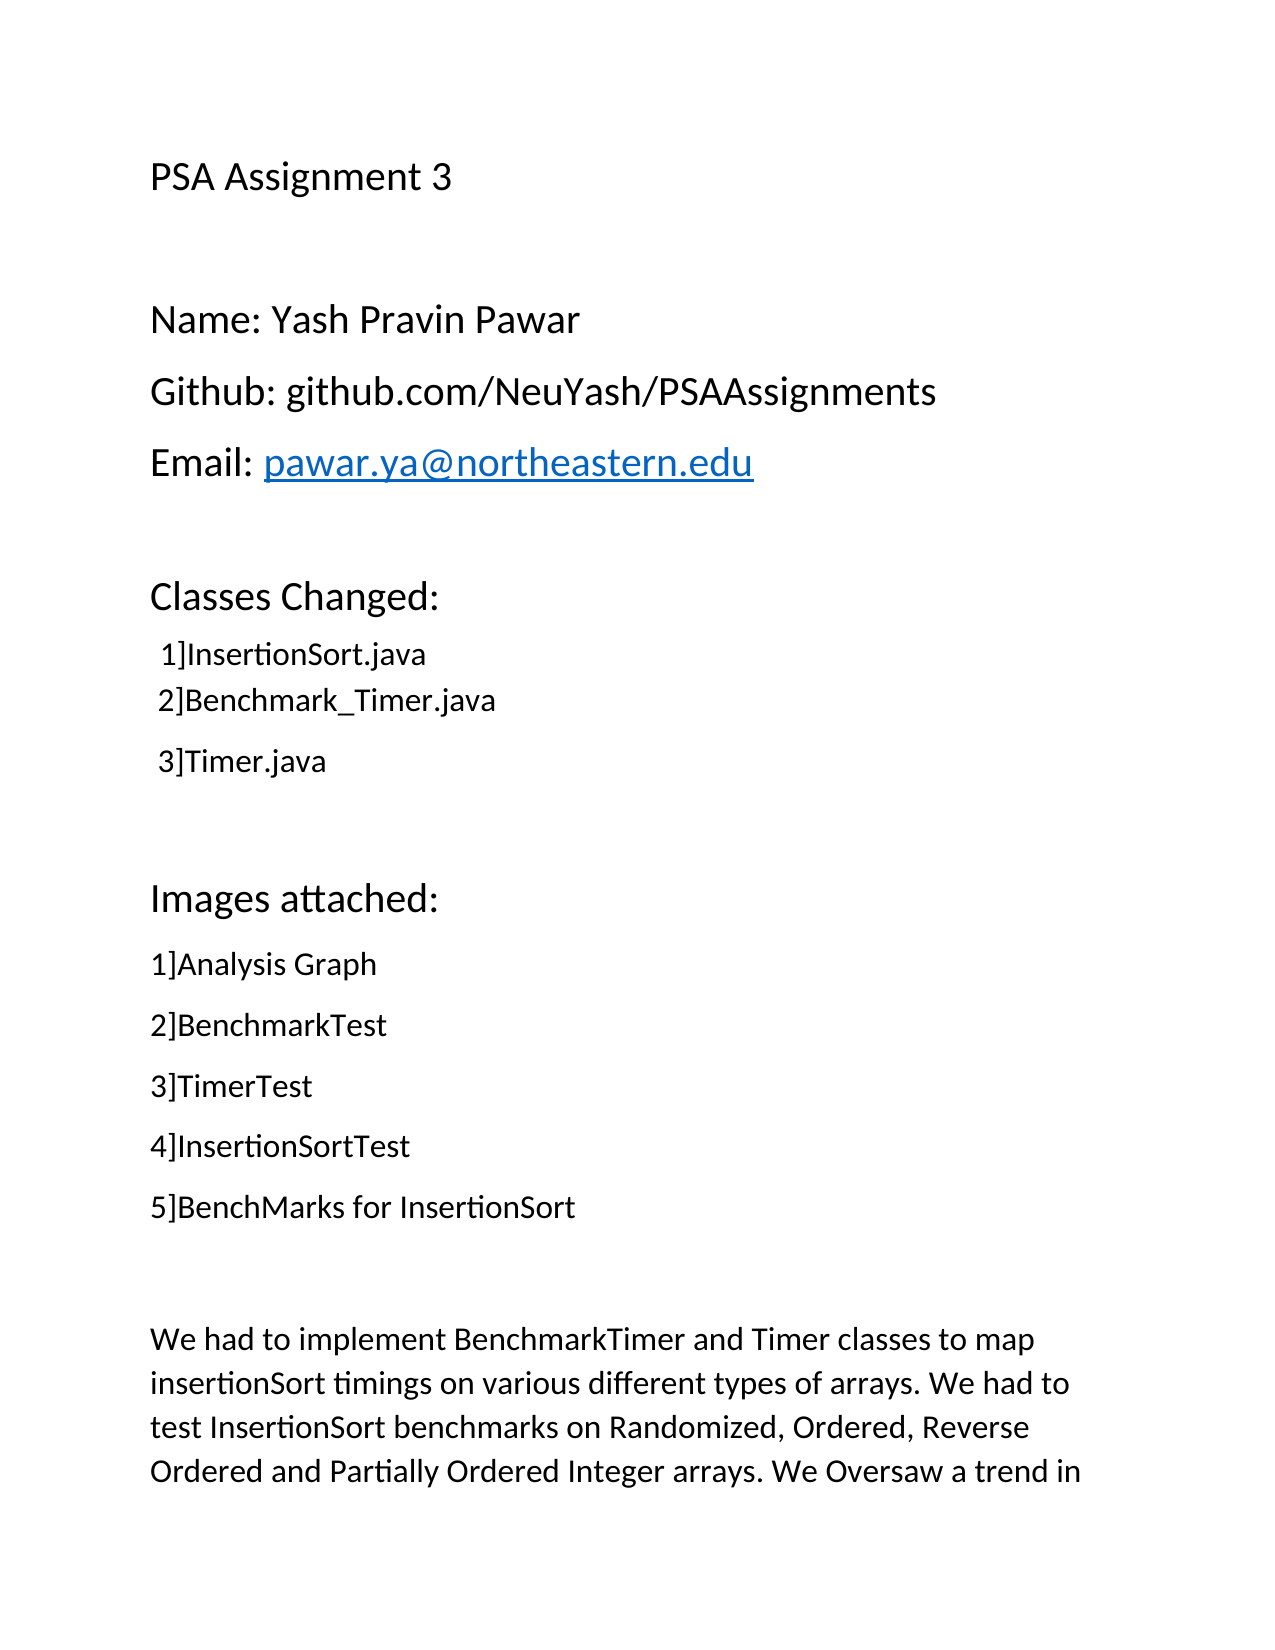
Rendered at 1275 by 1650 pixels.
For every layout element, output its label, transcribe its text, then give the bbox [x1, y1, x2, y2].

text 4]InsertionSortTest [150, 1125, 1125, 1166]
text 3]TimerTest [150, 1065, 1125, 1105]
text Github: github.com/NeuYash/PSAAssignments [150, 365, 1125, 416]
text Email: pawar.ya@northeastern.edu [150, 436, 1125, 487]
text Images attached: [150, 872, 1125, 923]
text 5]BenchMarks for InsertionSort [150, 1186, 1125, 1227]
text 3]Timer.java [150, 740, 1125, 780]
text 2]BenchmarkTest [150, 1004, 1125, 1045]
text Name: Yash Pravin Pawar [150, 293, 1125, 344]
text Classes Changed: 1]InsertionSort.java 2]Benchmark_Timer.java [150, 508, 1125, 720]
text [150, 1318, 1125, 1491]
text 1]Analysis Graph [150, 943, 1125, 984]
text PSA Assignment 3 [150, 150, 1125, 201]
